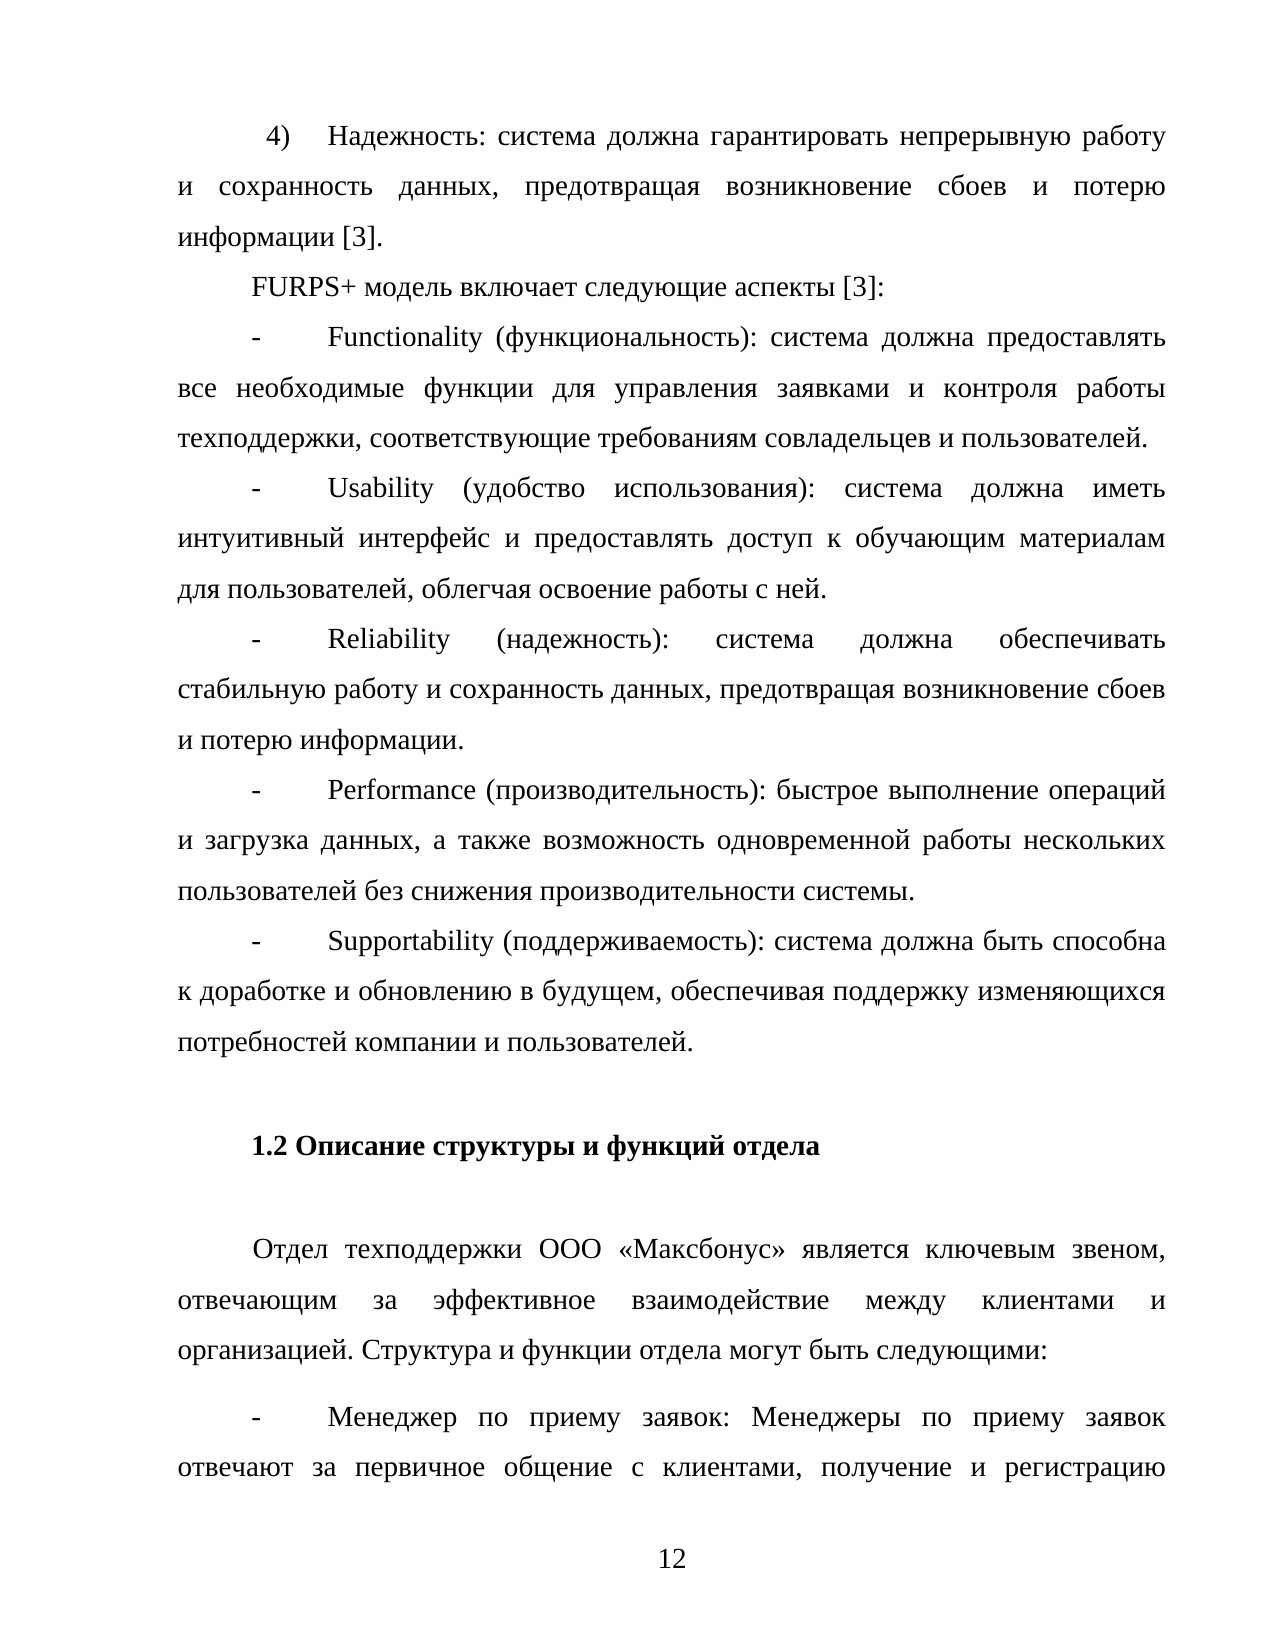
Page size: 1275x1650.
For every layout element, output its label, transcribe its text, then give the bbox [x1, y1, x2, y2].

subtitle 1.2 Описание структуры и функций отдела [177, 1128, 1167, 1162]
text Отдел техподдержки ООО «Максбонус» является ключевым звеном, отвечающим за эффективное взаимодействие между клиентами и организацией. Структура и функции отдела могут быть следующими: [177, 1232, 1167, 1366]
list Supportability (поддерживаемость): система должна быть способна к доработке и обновлению в будущем, обеспечивая поддержку изменяющихся потребностей компании и пользователей. [177, 923, 1167, 1057]
list Performance (производительность): быстрое выполнение операций и загрузка данных, а также возможность одновременной работы нескольких пользователей без снижения производительности системы. [177, 772, 1167, 906]
list Usability (удобство использования): система должна иметь интуитивный интерфейс и предоставлять доступ к обучающим материалам для пользователей, облегчая освоение работы с ней. [177, 470, 1167, 604]
list Functionality (функциональность): система должна предоставлять все необходимые функции для управления заявками и контроля работы техподдержки, соответствующие требованиям совладельцев и пользователей. [177, 319, 1167, 453]
list Reliability (надежность): система должна обеспечивать стабильную работу и сохранность данных, предотвращая возникновение сбоев и потерю информации. [177, 621, 1167, 755]
text FURPS+ модель включает следующие аспекты [3]: [177, 269, 1167, 303]
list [177, 1399, 1167, 1483]
list Надежность: система должна гарантировать непрерывную работу и сохранность данных, предотвращая возникновение сбоев и потерю информации [3]. [177, 118, 1167, 252]
